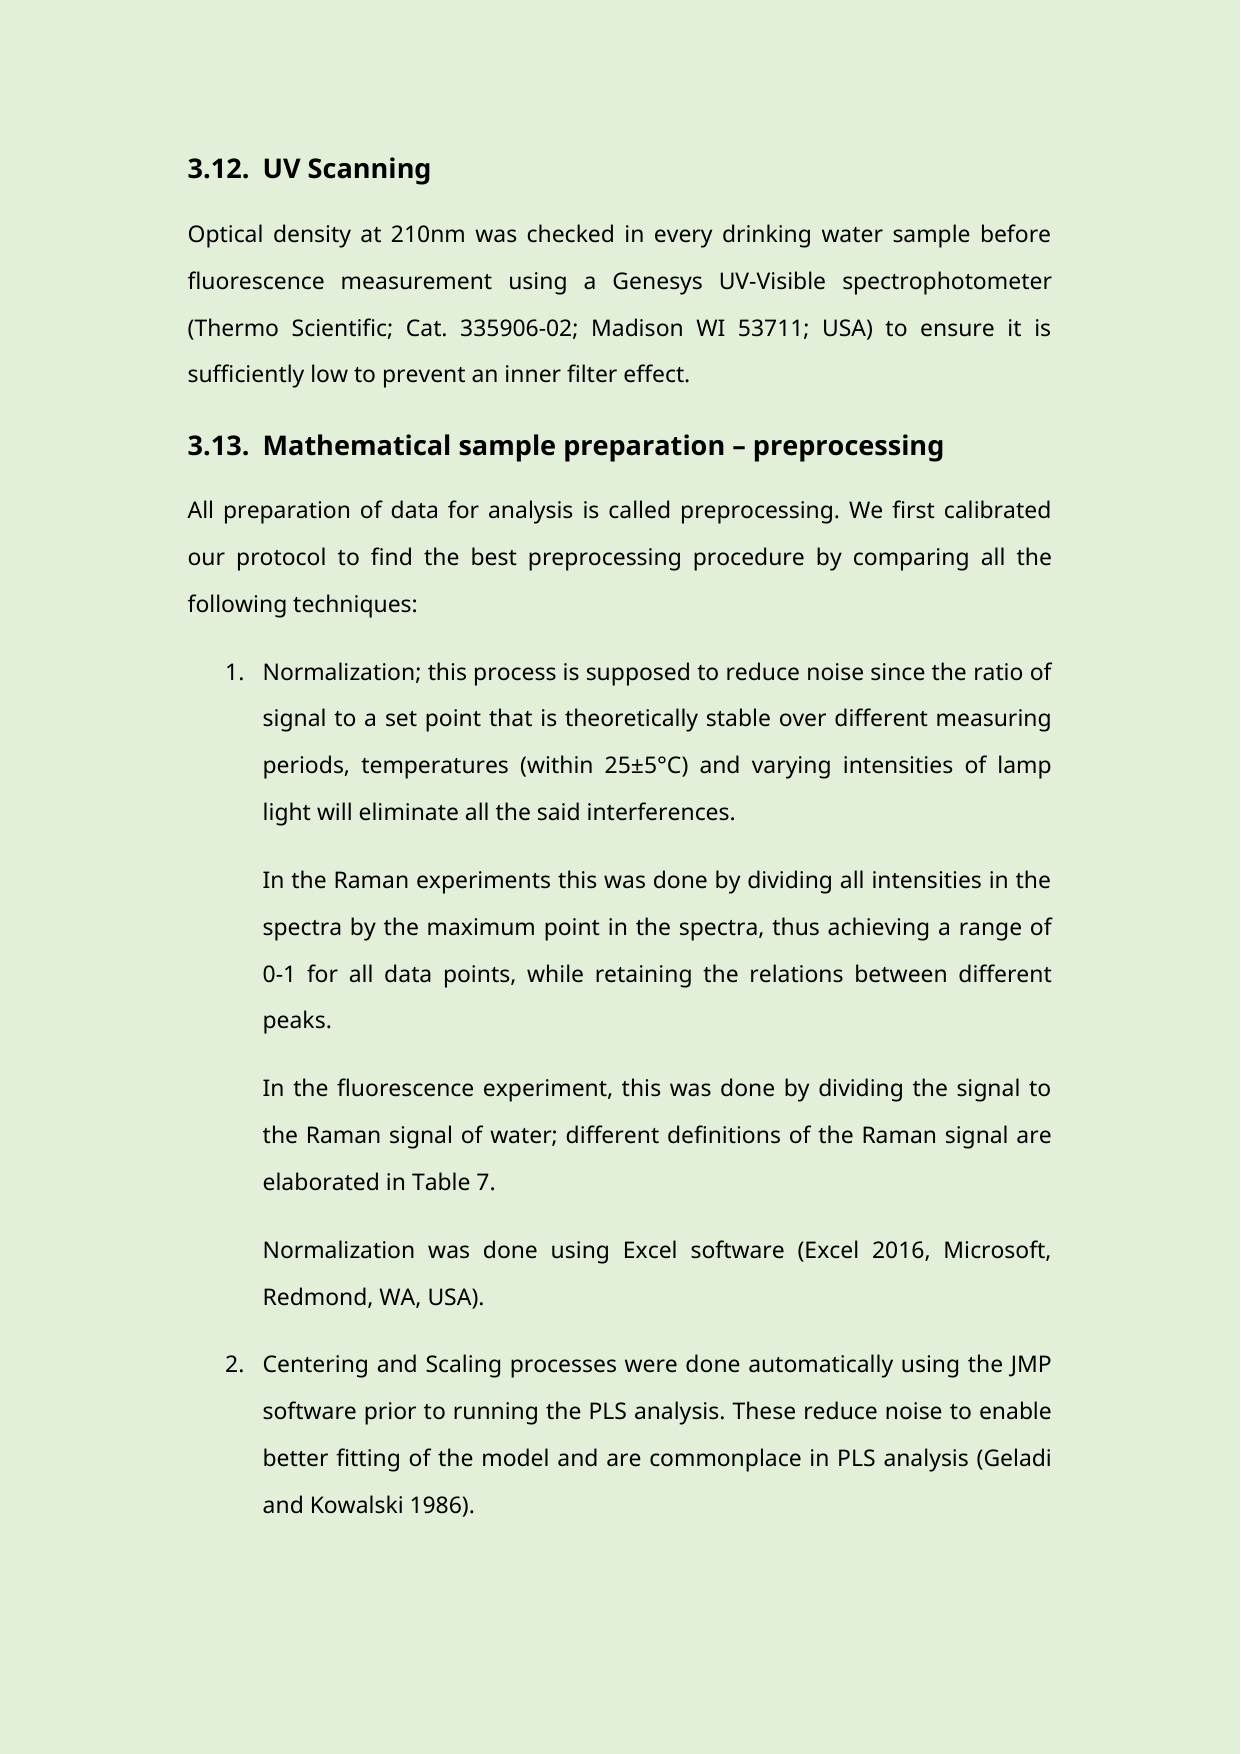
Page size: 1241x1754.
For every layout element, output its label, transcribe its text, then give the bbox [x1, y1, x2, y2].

list Normalization; this process is supposed to reduce noise since the ratio of signal to a set point that is theoretically stable over different measuring periods, temperatures (within 25±5°C) and varying intensities of lamp light will eliminate all the said interferences. [225, 655, 1053, 827]
text In the fluorescence experiment, this was done by dividing the signal to the Raman signal of water; different definitions of the Raman signal are elaborated in Table 7. [262, 1072, 1053, 1197]
text In the Raman experiments this was done by dividing all intensities in the spectra by the maximum point in the spectra, thus achieving a range of 0-1 for all data points, while retaining the relations between different peaks. [262, 864, 1053, 1036]
text All preparation of data for analysis is called preprocessing. We first calibrated our protocol to find the best preprocessing procedure by comparing all the following techniques: [187, 494, 1053, 619]
text Normalization was done using Excel software (Excel 2016, Microsoft, Redmond, WA, USA). [262, 1233, 1053, 1312]
text Optical density at 210nm was checked in every drinking water sample before fluorescence measurement using a Genesys UV-Visible spectrophotometer (Thermo Scientific; Cat. 335906-02; Madison WI 53711; USA) to ensure it is sufficiently low to prevent an inner filter effect. [187, 218, 1053, 390]
list Centering and Scaling processes were done automatically using the JMP software prior to running the PLS analysis. These reduce noise to enable better fitting of the model and are commonplace in PLS analysis (Geladi and Kowalski 1986). [225, 1348, 1053, 1520]
subtitle Mathematical sample preparation – preprocessing [187, 426, 1053, 463]
subtitle UV Scanning [187, 150, 1053, 187]
